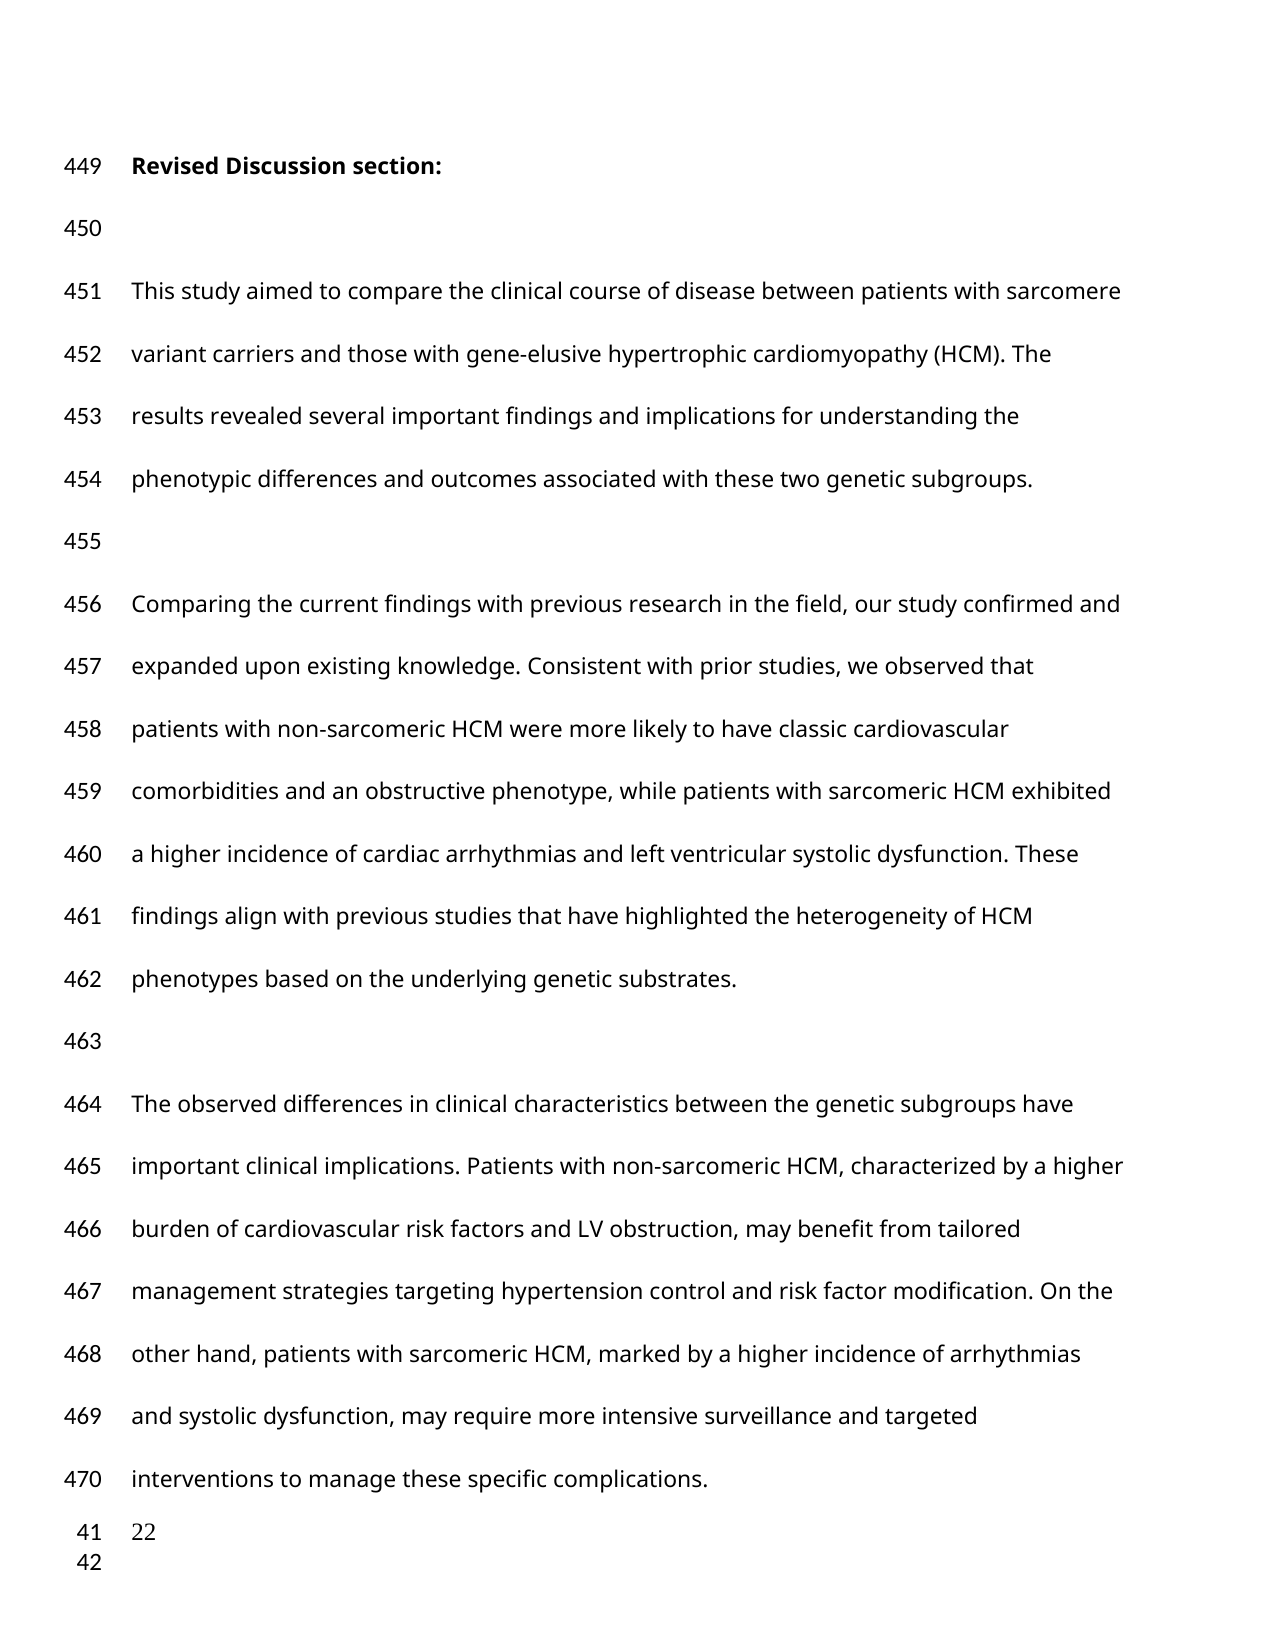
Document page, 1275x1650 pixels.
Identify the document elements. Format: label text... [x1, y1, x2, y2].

text This study aimed to compare the clinical course of disease between patients with sarcomere variant carriers and those with gene-elusive hypertrophic cardiomyopathy (HCM). The results revealed several important findings and implications for understanding the phenotypic differences and outcomes associated with these two genetic subgroups. [131, 275, 1125, 494]
text The observed differences in clinical characteristics between the genetic subgroups have important clinical implications. Patients with non-sarcomeric HCM, characterized by a higher burden of cardiovascular risk factors and LV obstruction, may benefit from tailored management strategies targeting hypertension control and risk factor modification. On the other hand, patients with sarcomeric HCM, marked by a higher incidence of arrhythmias and systolic dysfunction, may require more intensive surveillance and targeted interventions to manage these specific complications. [131, 1087, 1125, 1494]
text Comparing the current findings with previous research in the field, our study confirmed and expanded upon existing knowledge. Consistent with prior studies, we observed that patients with non-sarcomeric HCM were more likely to have classic cardiovascular comorbidities and an obstructive phenotype, while patients with sarcomeric HCM exhibited a higher incidence of cardiac arrhythmias and left ventricular systolic dysfunction. These findings align with previous studies that have highlighted the heterogeneity of HCM phenotypes based on the underlying genetic substrates. [131, 587, 1125, 994]
text Revised Discussion section: [131, 150, 1125, 181]
